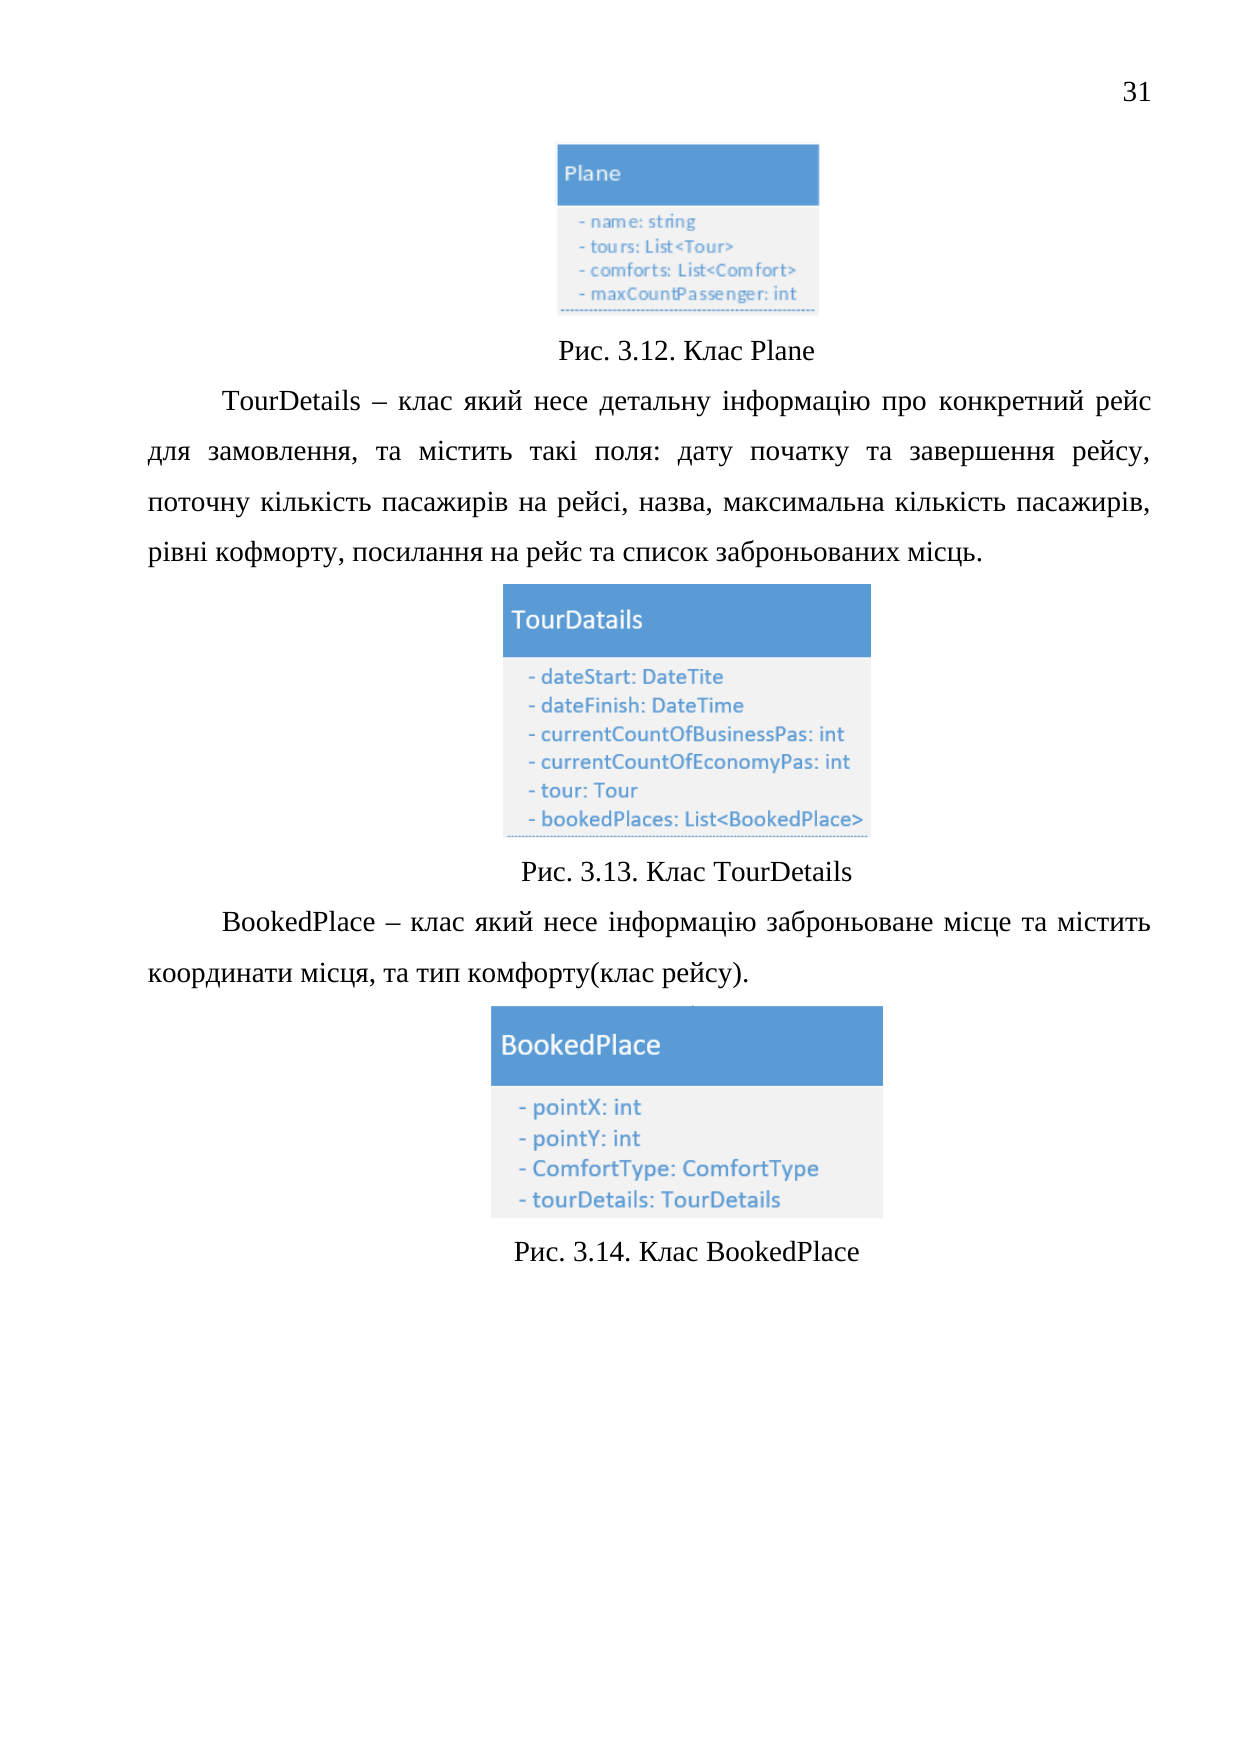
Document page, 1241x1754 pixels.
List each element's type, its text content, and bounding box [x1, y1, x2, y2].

text TourDetails – клас який несе детальну інформацію про конкретний рейс для замовлення, та містить такі поля: дату початку та завершення рейсу, поточну кількість пасажирів на рейсі, назва, максимальна кількість пасажирів, рівні кофморту, посилання на рейс та список заброньованих місць. [148, 383, 1152, 567]
text Рис. 3.14. Клас BookedPlace [148, 1234, 1152, 1268]
text Рис. 3.13. Клас TourDetails [148, 854, 1152, 888]
picture [490, 1005, 883, 1218]
text Рис. 3.12. Клас Plane [148, 333, 1152, 366]
picture [502, 584, 871, 838]
text BookedPlace – клас який несе інформацію заброньоване місце та містить координати місця, та тип комфорту(клас рейсу). [148, 904, 1152, 988]
